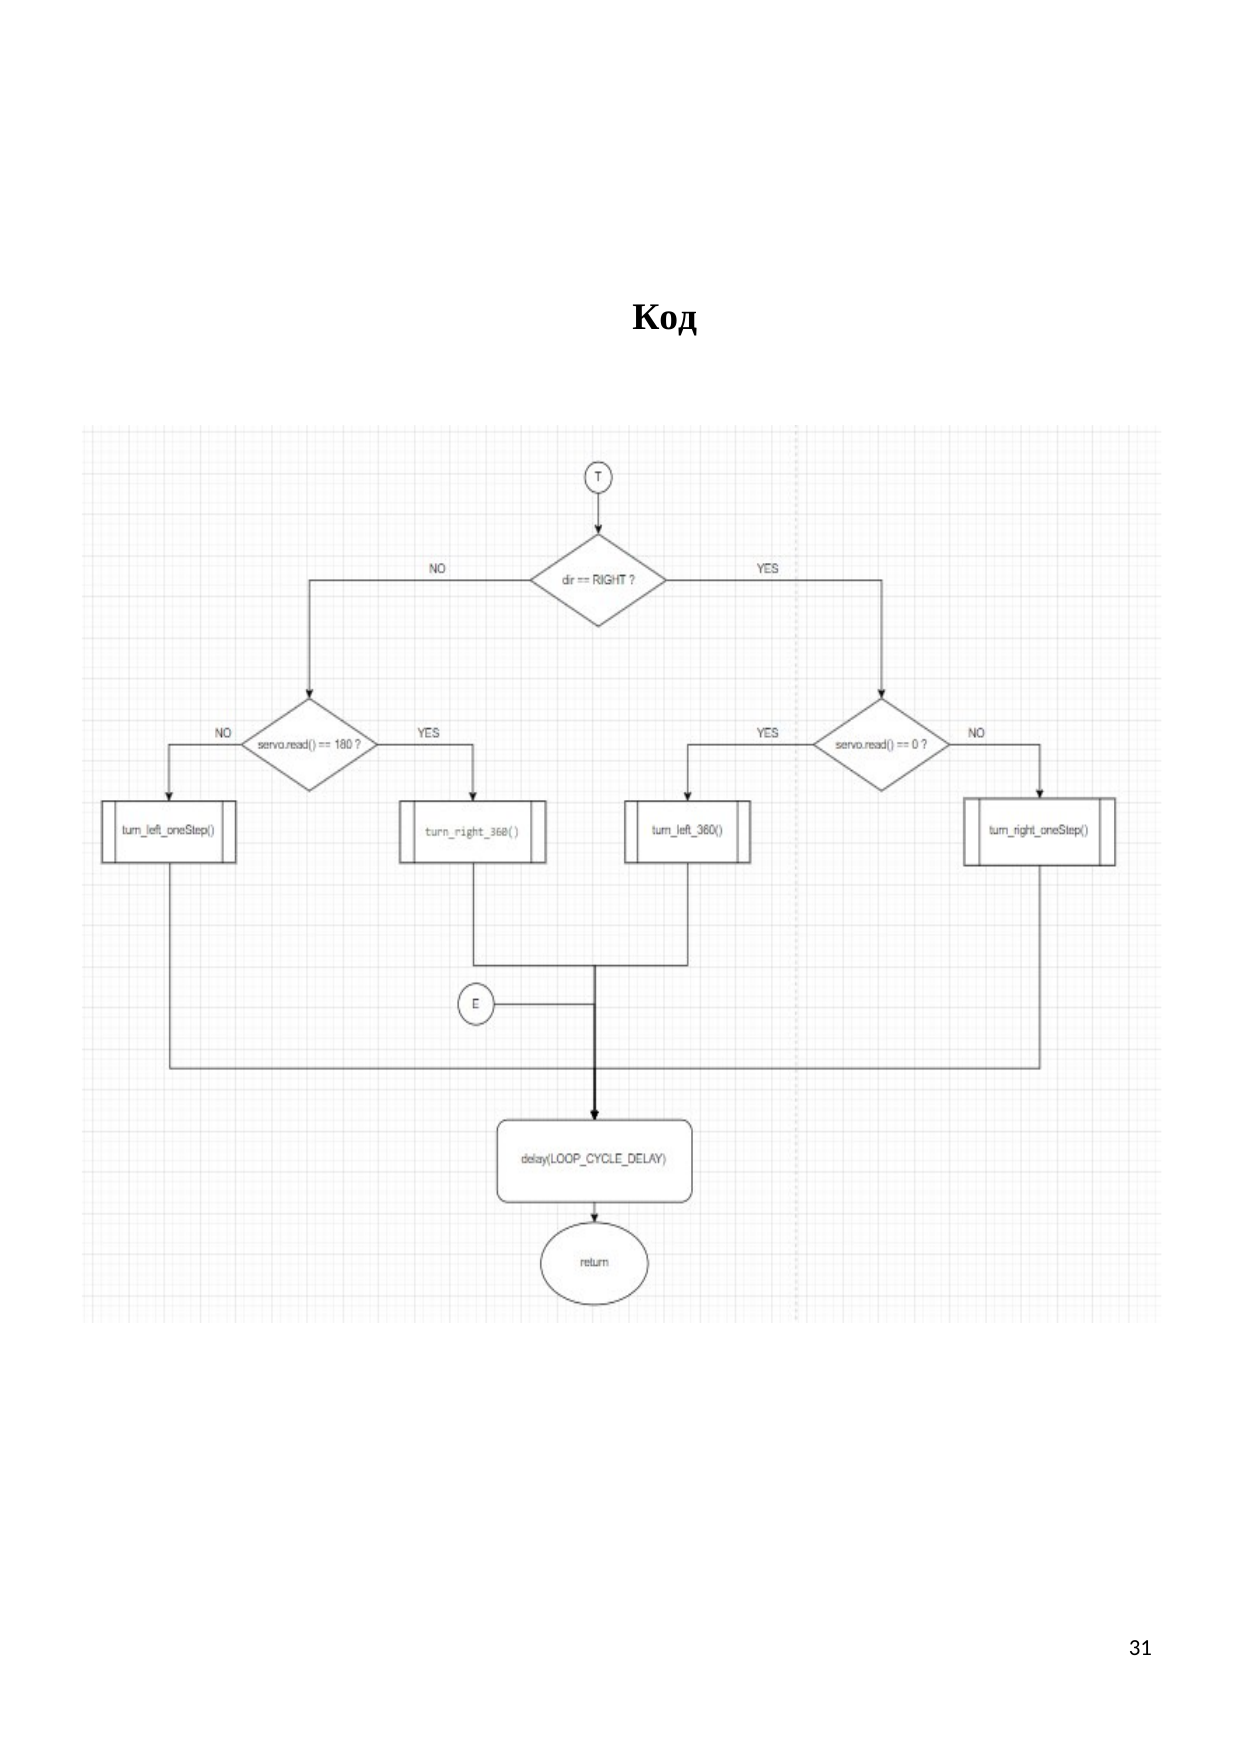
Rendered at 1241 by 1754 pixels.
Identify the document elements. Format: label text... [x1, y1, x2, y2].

subtitle Код [177, 294, 1152, 337]
picture [81, 425, 1162, 1323]
